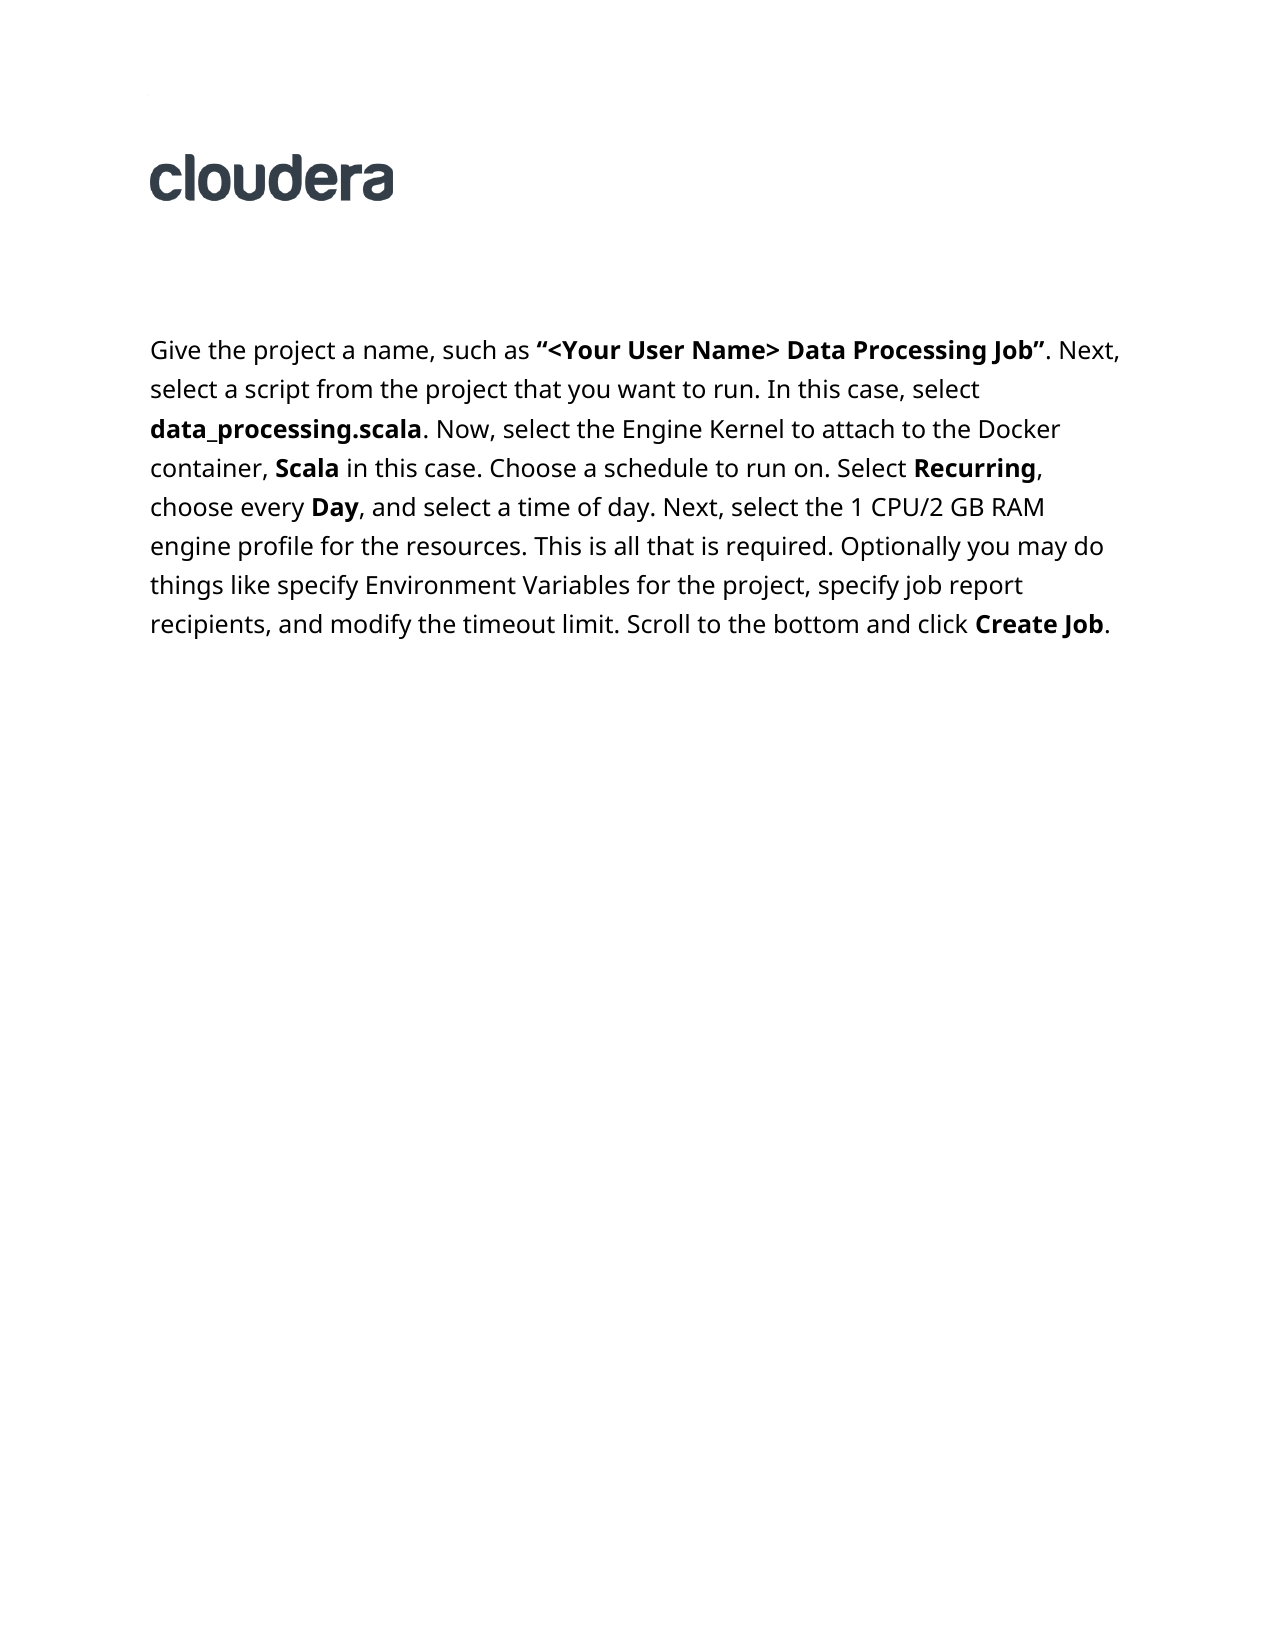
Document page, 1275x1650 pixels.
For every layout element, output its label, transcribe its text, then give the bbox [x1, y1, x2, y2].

picture [147, 0, 766, 328]
text Give the project a name, such as “<Your User Name> Data Processing Job”. Next, select a script from the project that you want to run. In this case, select data_processing.scala. Now, select the Engine Kernel to attach to the Docker container, Scala in this case. Choose a schedule to run on. Select Recurring, choose every Day, and select a time of day. Next, select the 1 CPU/2 GB RAM engine profile for the resources. This is all that is required. Optionally you may do things like specify Environment Variables for the project, specify job report recipients, and modify the timeout limit. Scroll to the bottom and click Create Job. [150, 150, 1125, 641]
